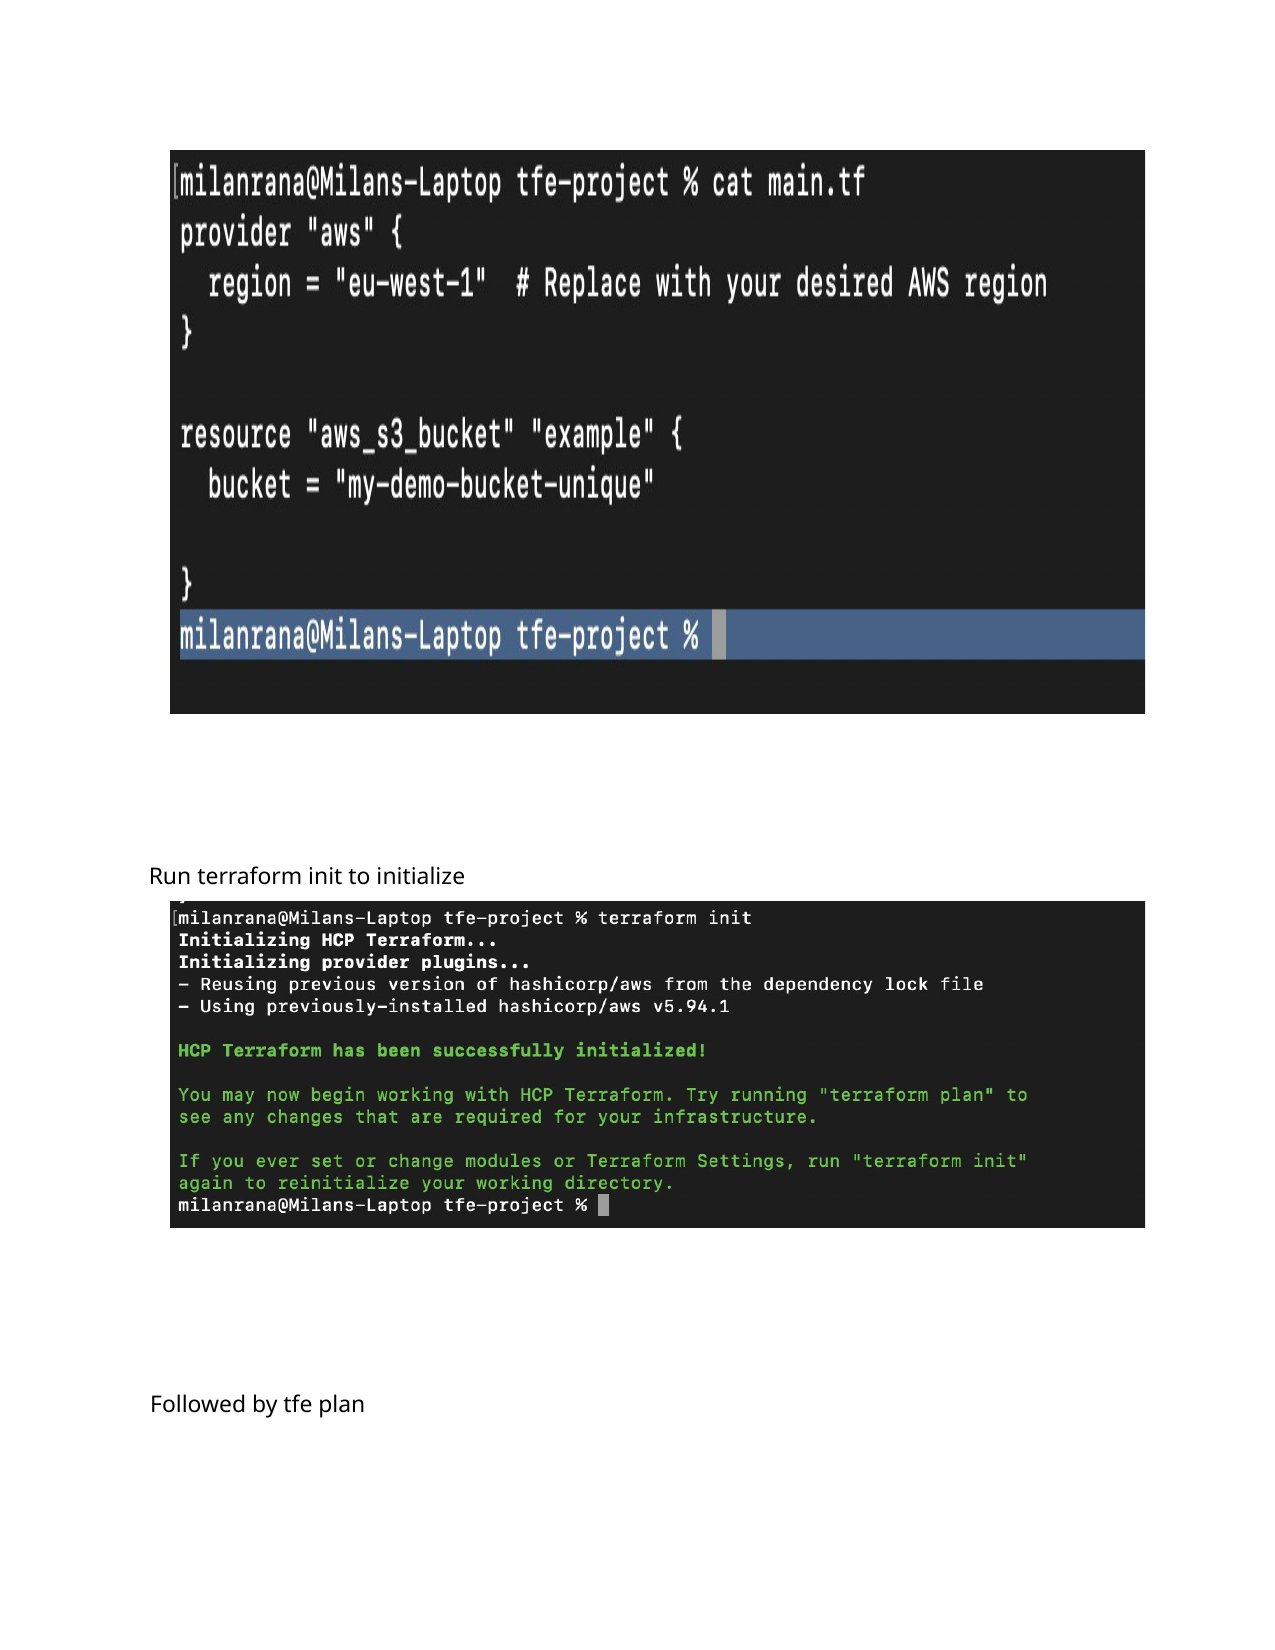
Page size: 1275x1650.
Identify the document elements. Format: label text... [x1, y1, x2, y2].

picture [170, 901, 1146, 1228]
picture [170, 150, 1146, 714]
text Followed by tfe plan [150, 1388, 1145, 1419]
text Run terraform init to initialize [148, 859, 1139, 891]
